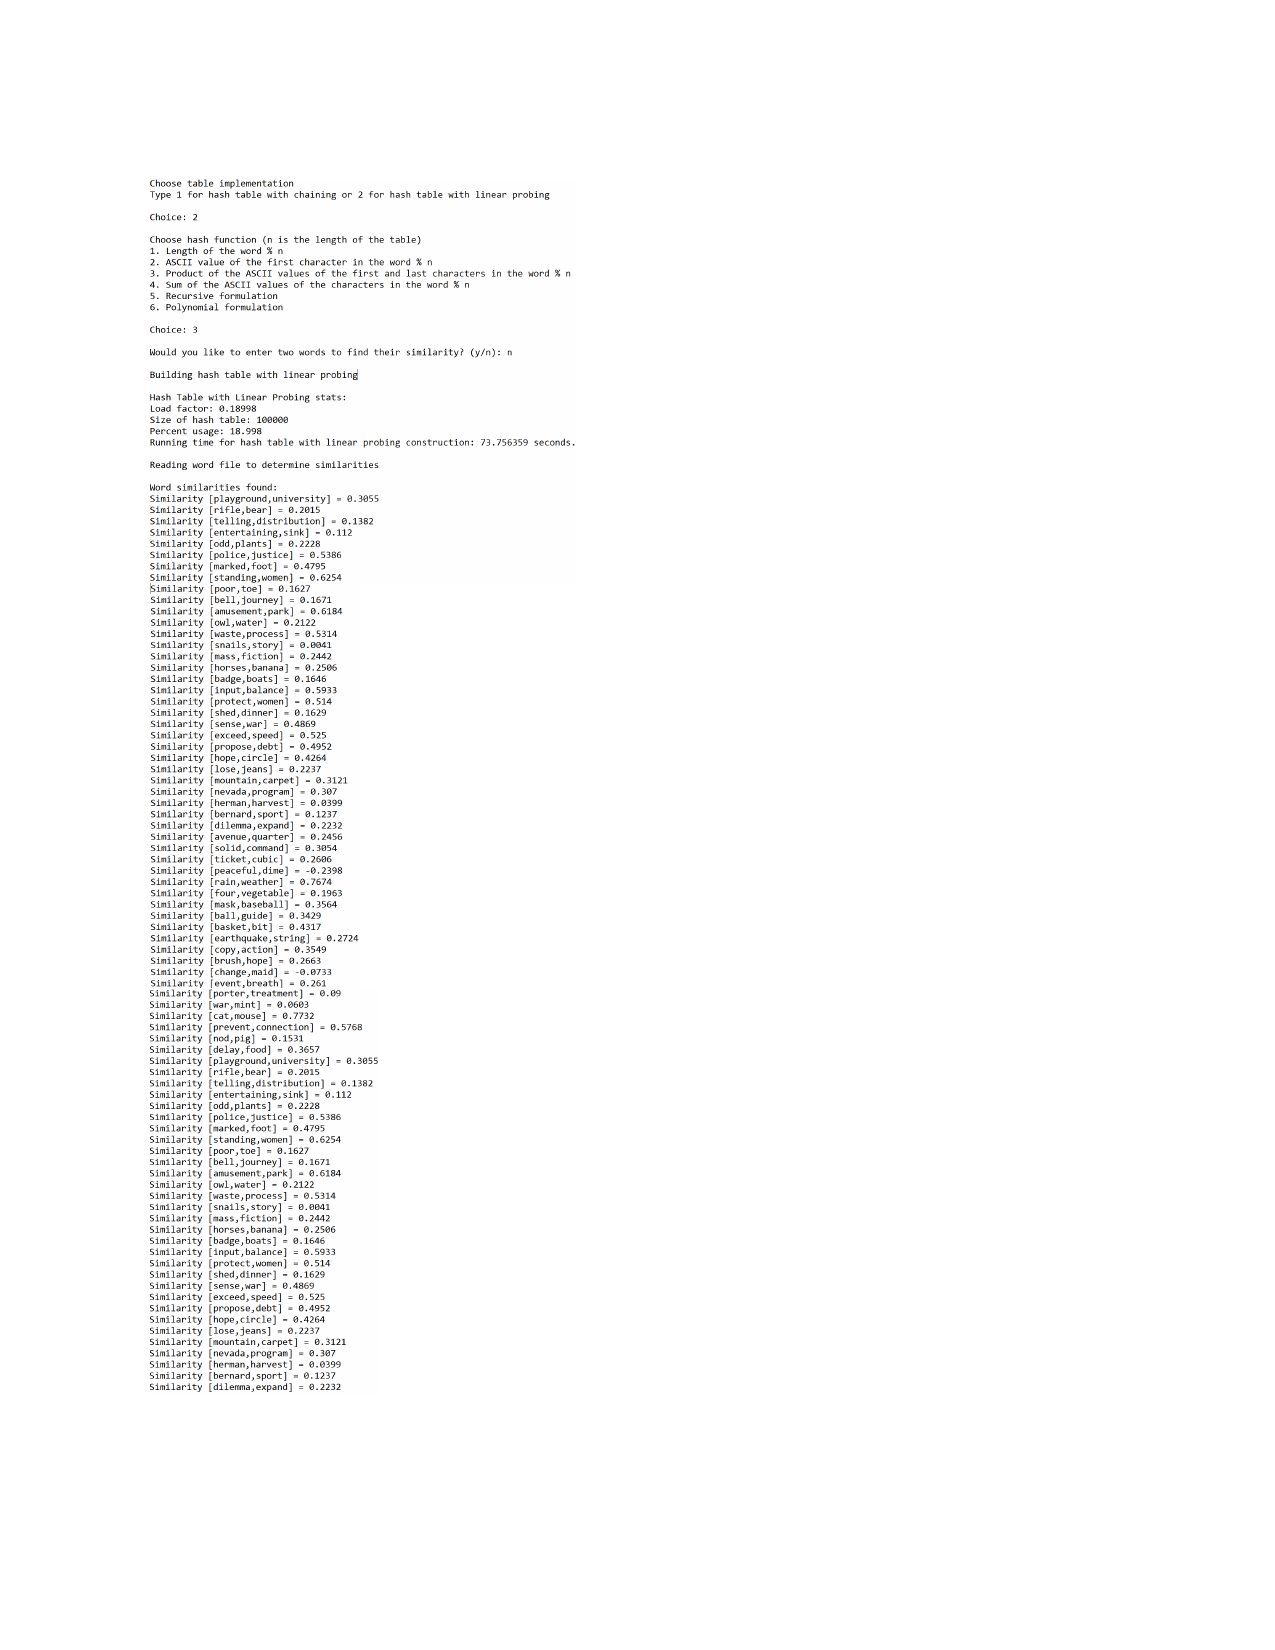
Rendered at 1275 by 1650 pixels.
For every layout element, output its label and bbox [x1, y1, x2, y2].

picture [150, 178, 577, 1394]
